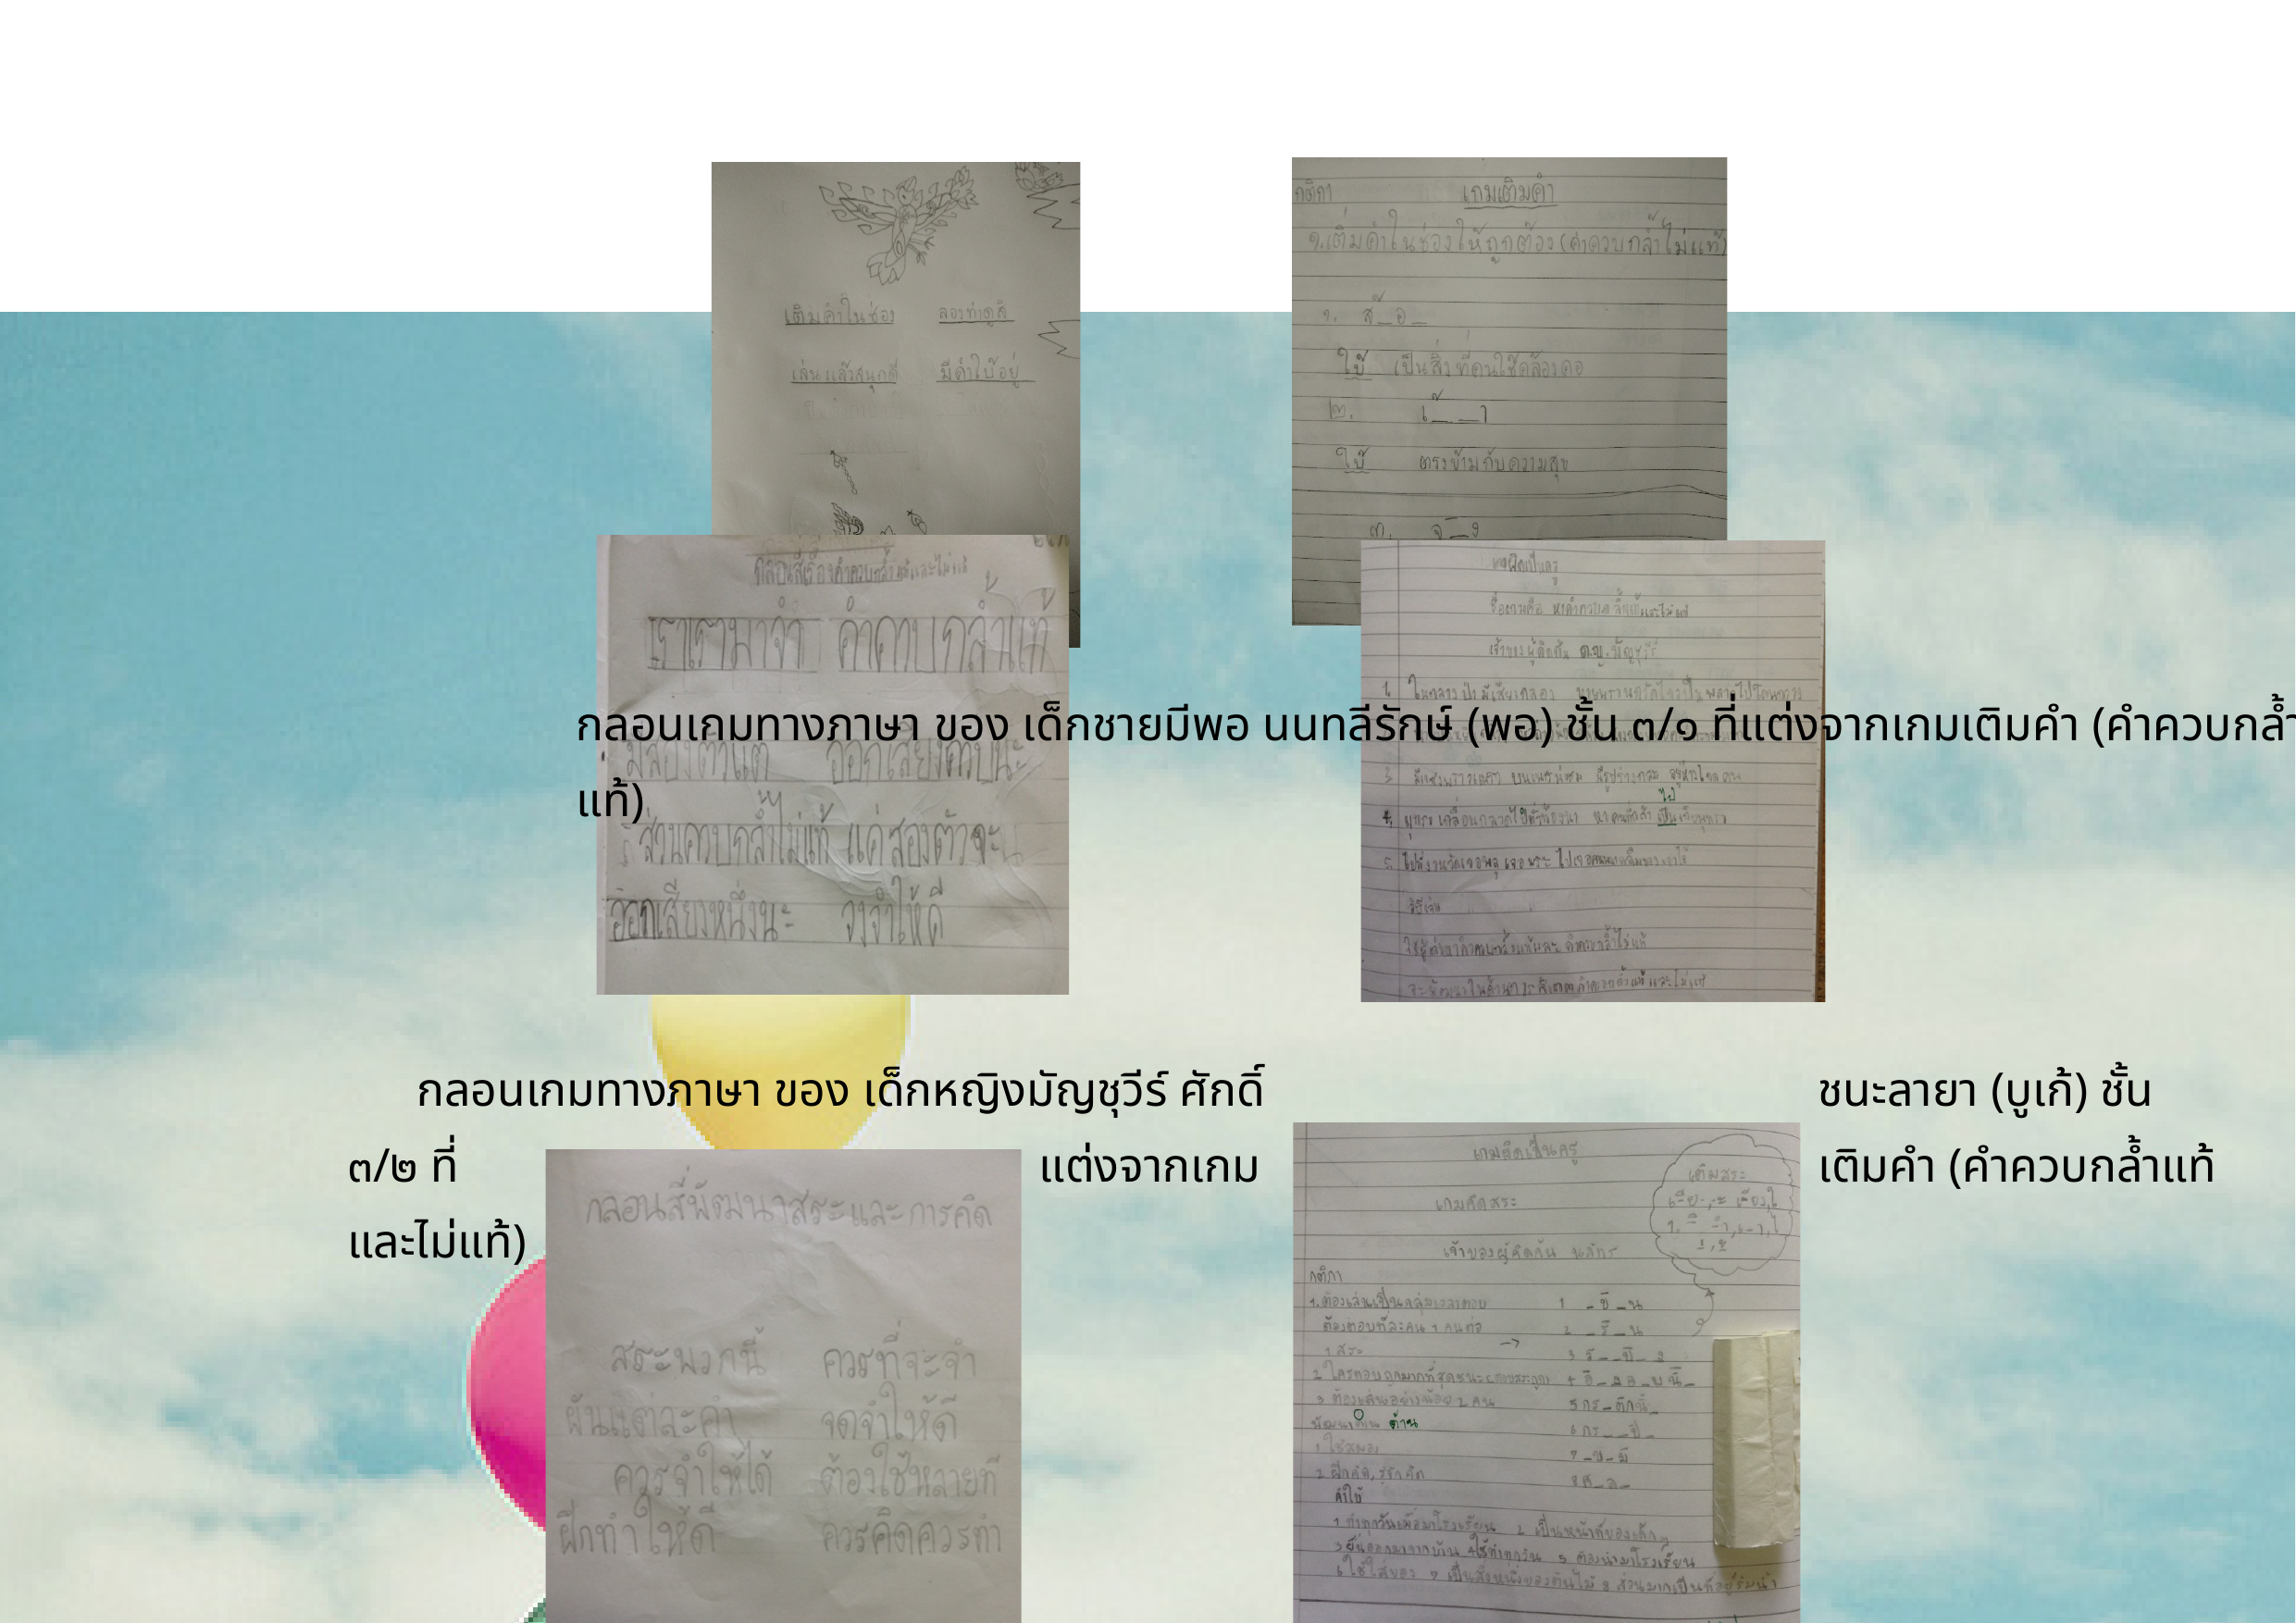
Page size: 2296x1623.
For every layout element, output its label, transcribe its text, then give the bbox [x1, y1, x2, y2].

text กลอนเกมทางภาษา ของ เด็กหญิงมัญชุวีร์ ศักดิ์ชนะลายา (บูเก้) ชั้น ๓/๒ ที่แต่งจากเกมเติมคำ (คำควบกล้ำแท้และไม่แท้) [347, 1057, 2227, 1279]
picture [0, 162, 2296, 1623]
